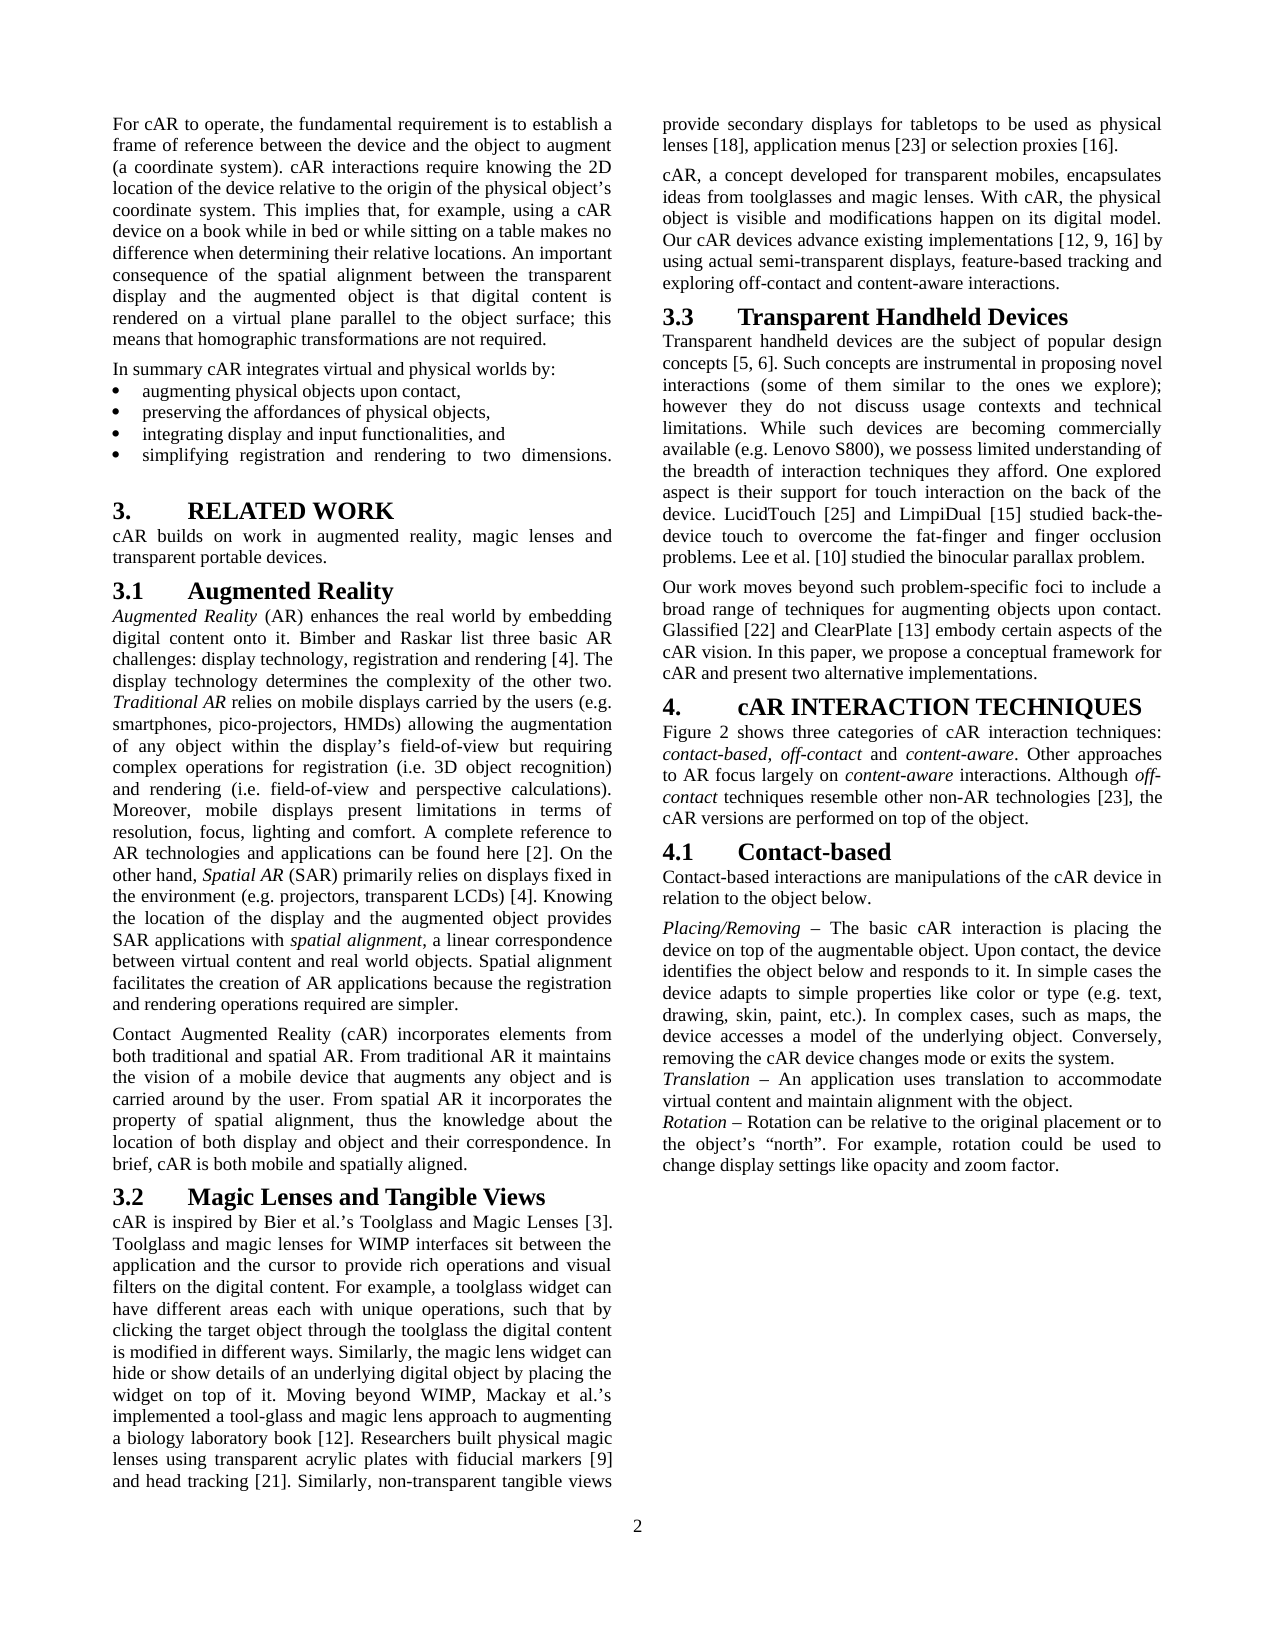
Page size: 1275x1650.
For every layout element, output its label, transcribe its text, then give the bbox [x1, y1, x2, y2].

text cAR, a concept developed for transparent mobiles, encapsulates ideas from toolglasses and magic lenses. With cAR, the physical object is visible and modifications happen on its digital model. Our cAR devices advance existing implementations [12, 9, 16] by using actual semi-transparent displays, feature-based tracking and exploring off-contact and content-aware interactions. [662, 164, 1162, 293]
text Contact Augmented Reality (cAR) incorporates elements from both traditional and spatial AR. From traditional AR it maintains the vision of a mobile device that augments any object and is carried around by the user. From spatial AR it incorporates the property of spatial alignment, thus the knowledge about the location of both display and object and their correspondence. In brief, cAR is both mobile and spatially aligned. [112, 1023, 613, 1174]
text cAR is inspired by Bier et al.’s Toolglass and Magic Lenses [3]. Toolglass and magic lenses for WIMP interfaces sit between the application and the cursor to provide rich operations and visual filters on the digital content. For example, a toolglass widget can have different areas each with unique operations, such that by clicking the target object through the toolglass the digital content is modified in different ways. Similarly, the magic lens widget can hide or show details of an underlying digital object by placing the widget on top of it. Moving beyond WIMP, Mackay et al.’s implemented a tool-glass and magic lens approach to augmenting a biology laboratory book [12]. Researchers built physical magic lenses using transparent acrylic plates with fiducial markers [9] and head tracking [21]. Similarly, non-transparent tangible views provide secondary displays for tabletops to be used as physical lenses [18], application menus [23] or selection proxies [16]. [112, 1211, 613, 1491]
text Our work moves beyond such problem-specific foci to include a broad range of techniques for augmenting objects upon contact. Glassified [22] and ClearPlate [13] embody certain aspects of the cAR vision. In this paper, we propose a conceptual framework for cAR and present two alternative implementations. [662, 576, 1162, 684]
text Figure 2 shows three categories of cAR interaction techniques: contact-based, off-contact and content-aware. Other approaches to AR focus largely on content-aware interactions. Although off-contact techniques resemble other non-AR technologies [23], the cAR versions are performed on top of the object. [662, 721, 1162, 829]
subtitle Transparent Handheld Devices [662, 302, 1162, 330]
text Translation – An application uses translation to accommodate virtual content and maintain alignment with the object. [662, 1068, 1162, 1111]
list integrating display and input functionalities, and [112, 423, 613, 444]
subtitle RELATED WORK [112, 496, 613, 525]
text Augmented Reality (AR) enhances the real world by embedding digital content onto it. Bimber and Raskar list three basic AR challenges: display technology, registration and rendering [4]. The display technology determines the complexity of the other two. Traditional AR relies on mobile displays carried by the users (e.g. smartphones, pico-projectors, HMDs) allowing the augmentation of any object within the display’s field-of-view but requiring complex operations for registration (i.e. 3D object recognition) and rendering (i.e. field-of-view and perspective calculations). Moreover, mobile displays present limitations in terms of resolution, focus, lighting and comfort. A complete reference to AR technologies and applications can be found here [2]. On the other hand, Spatial AR (SAR) primarily relies on displays fixed in the environment (e.g. projectors, transparent LCDs) [4]. Knowing the location of the display and the augmented object provides SAR applications with spatial alignment, a linear correspondence between virtual content and real world objects. Spatial alignment facilitates the creation of AR applications because the registration and rendering operations required are simpler. [112, 605, 613, 1015]
list augmenting physical objects upon contact, [112, 379, 613, 401]
text Placing/Removing – The basic cAR interaction is placing the device on top of the augmentable object. Upon contact, the device identifies the object below and responds to it. In simple cases the device adapts to simple properties like color or type (e.g. text, drawing, skin, paint, etc.). In complex cases, such as maps, the device accesses a model of the underlying object. Conversely, removing the cAR device changes mode or exits the system. [662, 917, 1162, 1068]
text For cAR to operate, the fundamental requirement is to establish a frame of reference between the device and the object to augment (a coordinate system). cAR interactions require knowing the 2D location of the device relative to the origin of the physical object’s coordinate system. This implies that, for example, using a cAR device on a book while in bed or while sitting on a table makes no difference when determining their relative locations. An important consequence of the spatial alignment between the transparent display and the augmented object is that digital content is rendered on a virtual plane parallel to the object surface; this means that homographic transformations are not required. [112, 112, 613, 350]
text In summary cAR integrates virtual and physical worlds by: [112, 358, 613, 379]
text Transparent handheld devices are the subject of popular design concepts [5, 6]. Such concepts are instrumental in proposing novel interactions (some of them similar to the ones we explore); however they do not discuss usage contexts and technical limitations. While such devices are becoming commercially available (e.g. Lenovo S800), we possess limited understanding of the breadth of interaction techniques they afford. One explored aspect is their support for touch interaction on the back of the device. LucidTouch [25] and LimpiDual [15] studied back-the-device touch to overcome the fat-finger and finger occlusion problems. Lee et al. [10] studied the binocular parallax problem. [662, 330, 1162, 568]
subtitle cAR INTERACTION TECHNIQUES [662, 692, 1162, 721]
subtitle Magic Lenses and Tangible Views [112, 1182, 613, 1211]
subtitle Contact-based [662, 837, 1162, 866]
list preserving the affordances of physical objects, [112, 401, 613, 423]
subtitle Augmented Reality [112, 576, 613, 605]
text Rotation – Rotation can be relative to the original placement or to the object’s “north”. For example, rotation could be used to change display settings like opacity and zoom factor. [662, 1111, 1162, 1176]
text Contact-based interactions are manipulations of the cAR device in relation to the object below. [662, 866, 1162, 909]
list simplifying registration and rendering to two dimensions. [112, 444, 613, 490]
text cAR builds on work in augmented reality, magic lenses and transparent portable devices. [112, 525, 613, 568]
